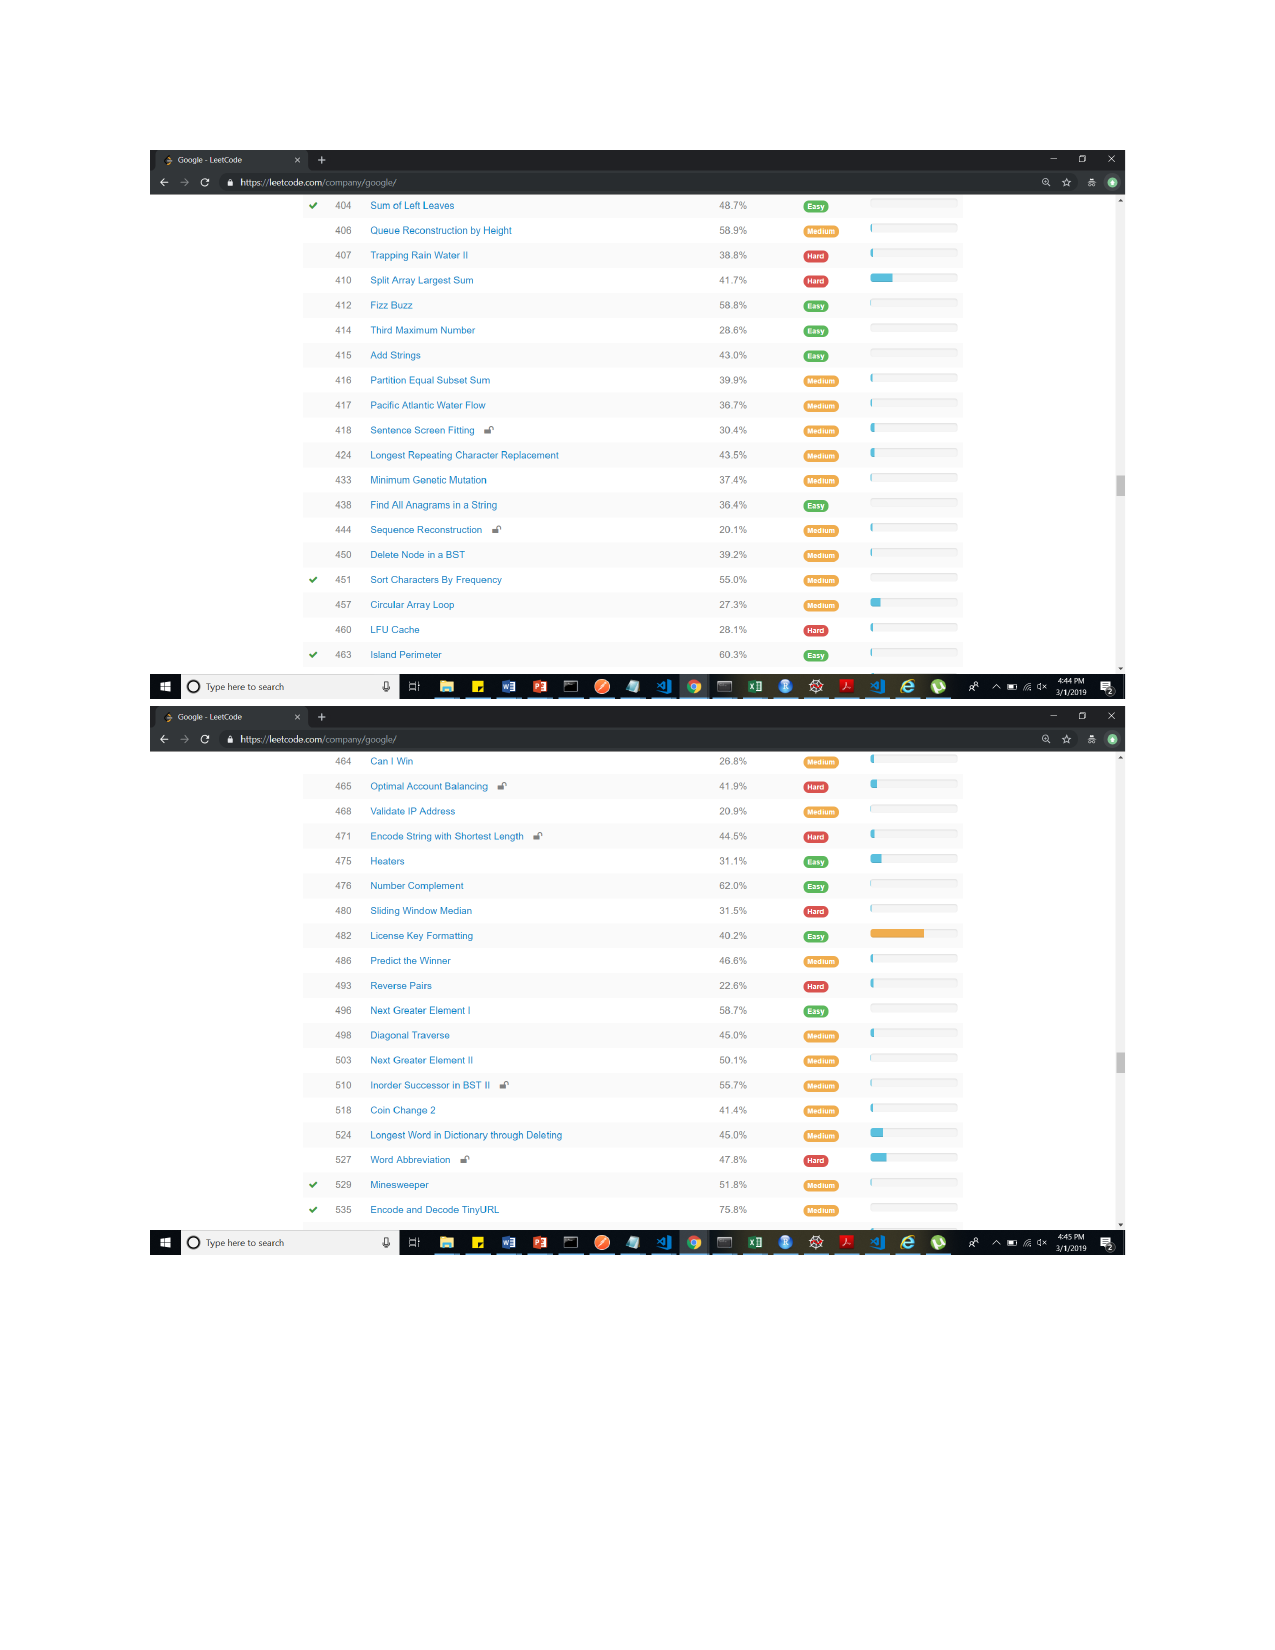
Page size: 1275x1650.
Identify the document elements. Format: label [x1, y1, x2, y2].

picture [150, 150, 1125, 699]
picture [150, 706, 1125, 1255]
